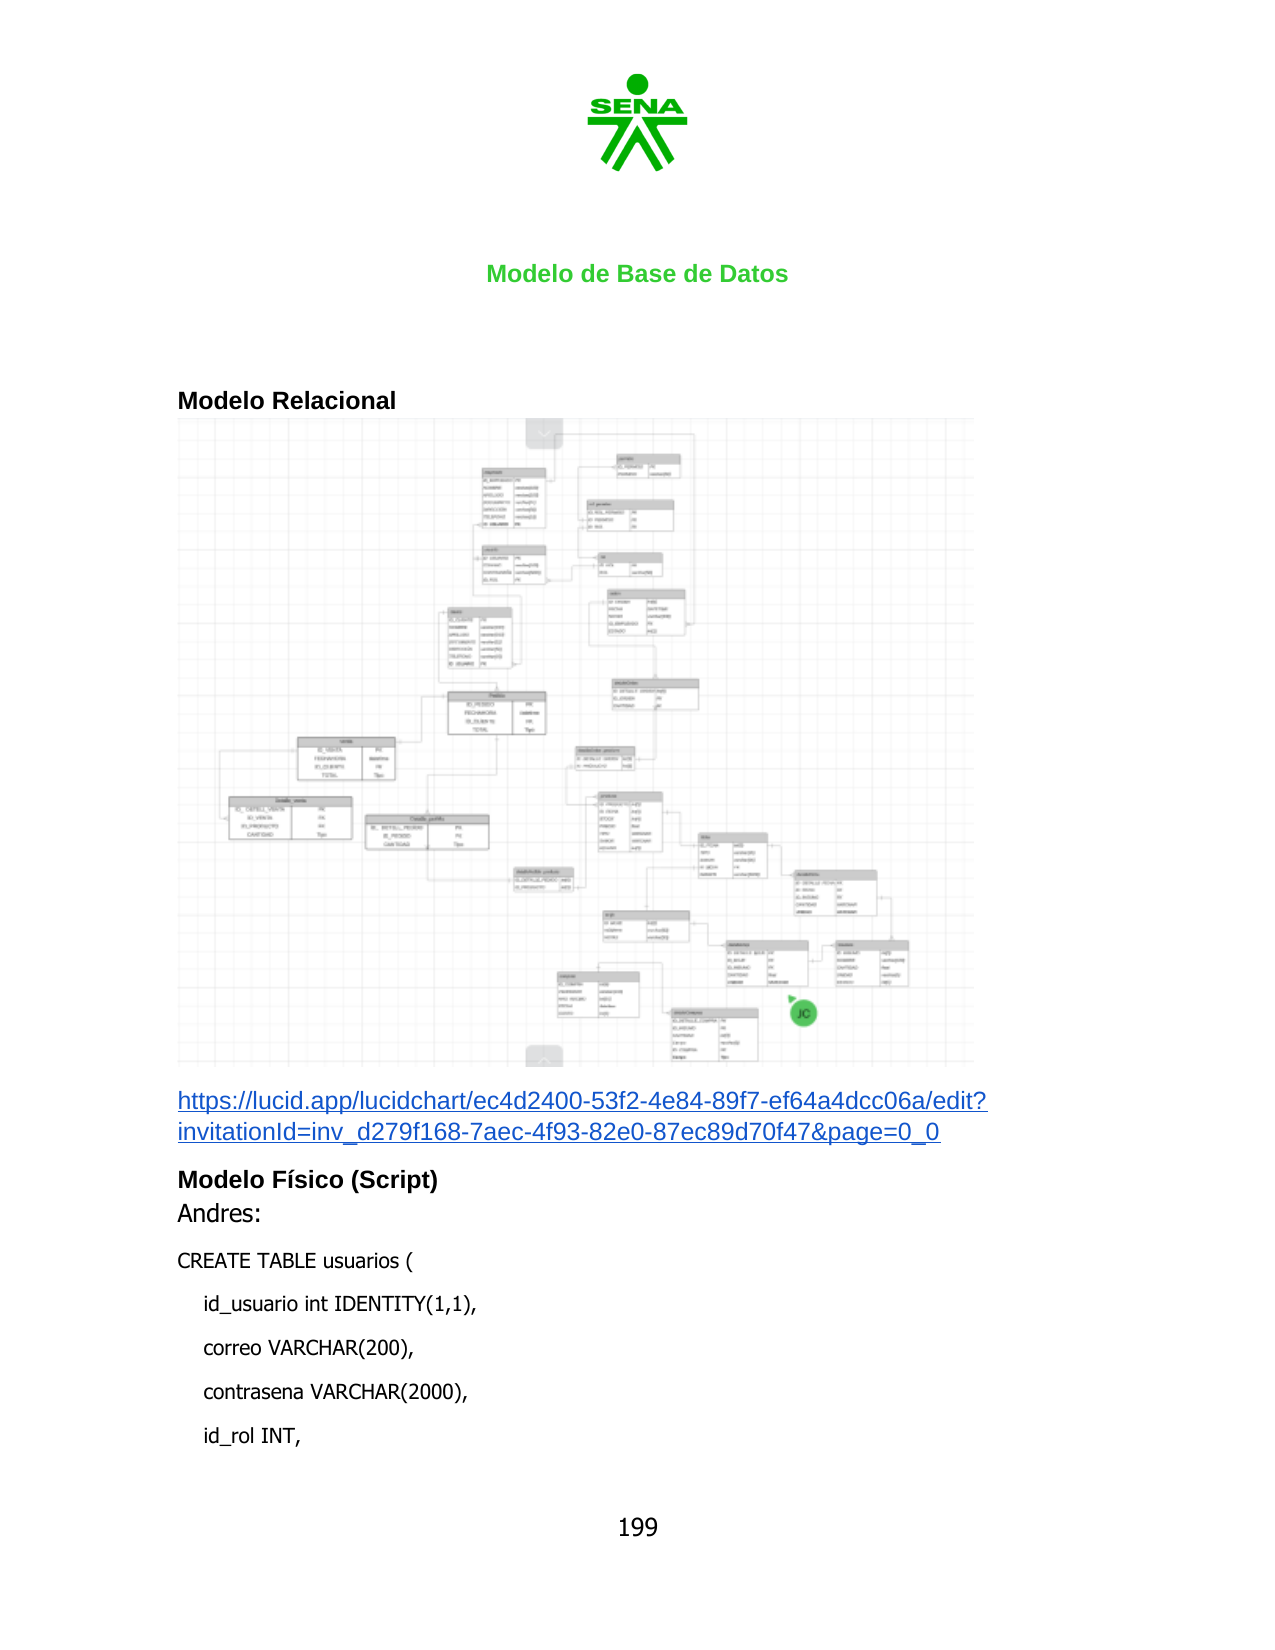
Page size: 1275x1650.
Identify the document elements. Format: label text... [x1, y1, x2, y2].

picture [587, 73, 688, 172]
text Andres: [177, 1198, 1098, 1228]
text Modelo Relacional [177, 386, 1098, 414]
text https://lucid.app/lucidchart/ec4d2400-53f2-4e84-89f7-ef64a4dcc06a/edit?invitationId=inv_d279f168-7aec-4f93-82e0-87ec89d70f47&page=0_0 [177, 1086, 1098, 1146]
text Modelo de Base de Datos [177, 259, 1098, 288]
text Modelo Físico (Script) [177, 1165, 1098, 1194]
text id_rol INT, [177, 1423, 1098, 1448]
text id_usuario int IDENTITY(1,1), [177, 1291, 1098, 1316]
picture [177, 418, 974, 1067]
text contrasena VARCHAR(2000), [177, 1379, 1098, 1404]
text CREATE TABLE usuarios ( [177, 1247, 1098, 1272]
text correo VARCHAR(200), [177, 1335, 1098, 1360]
